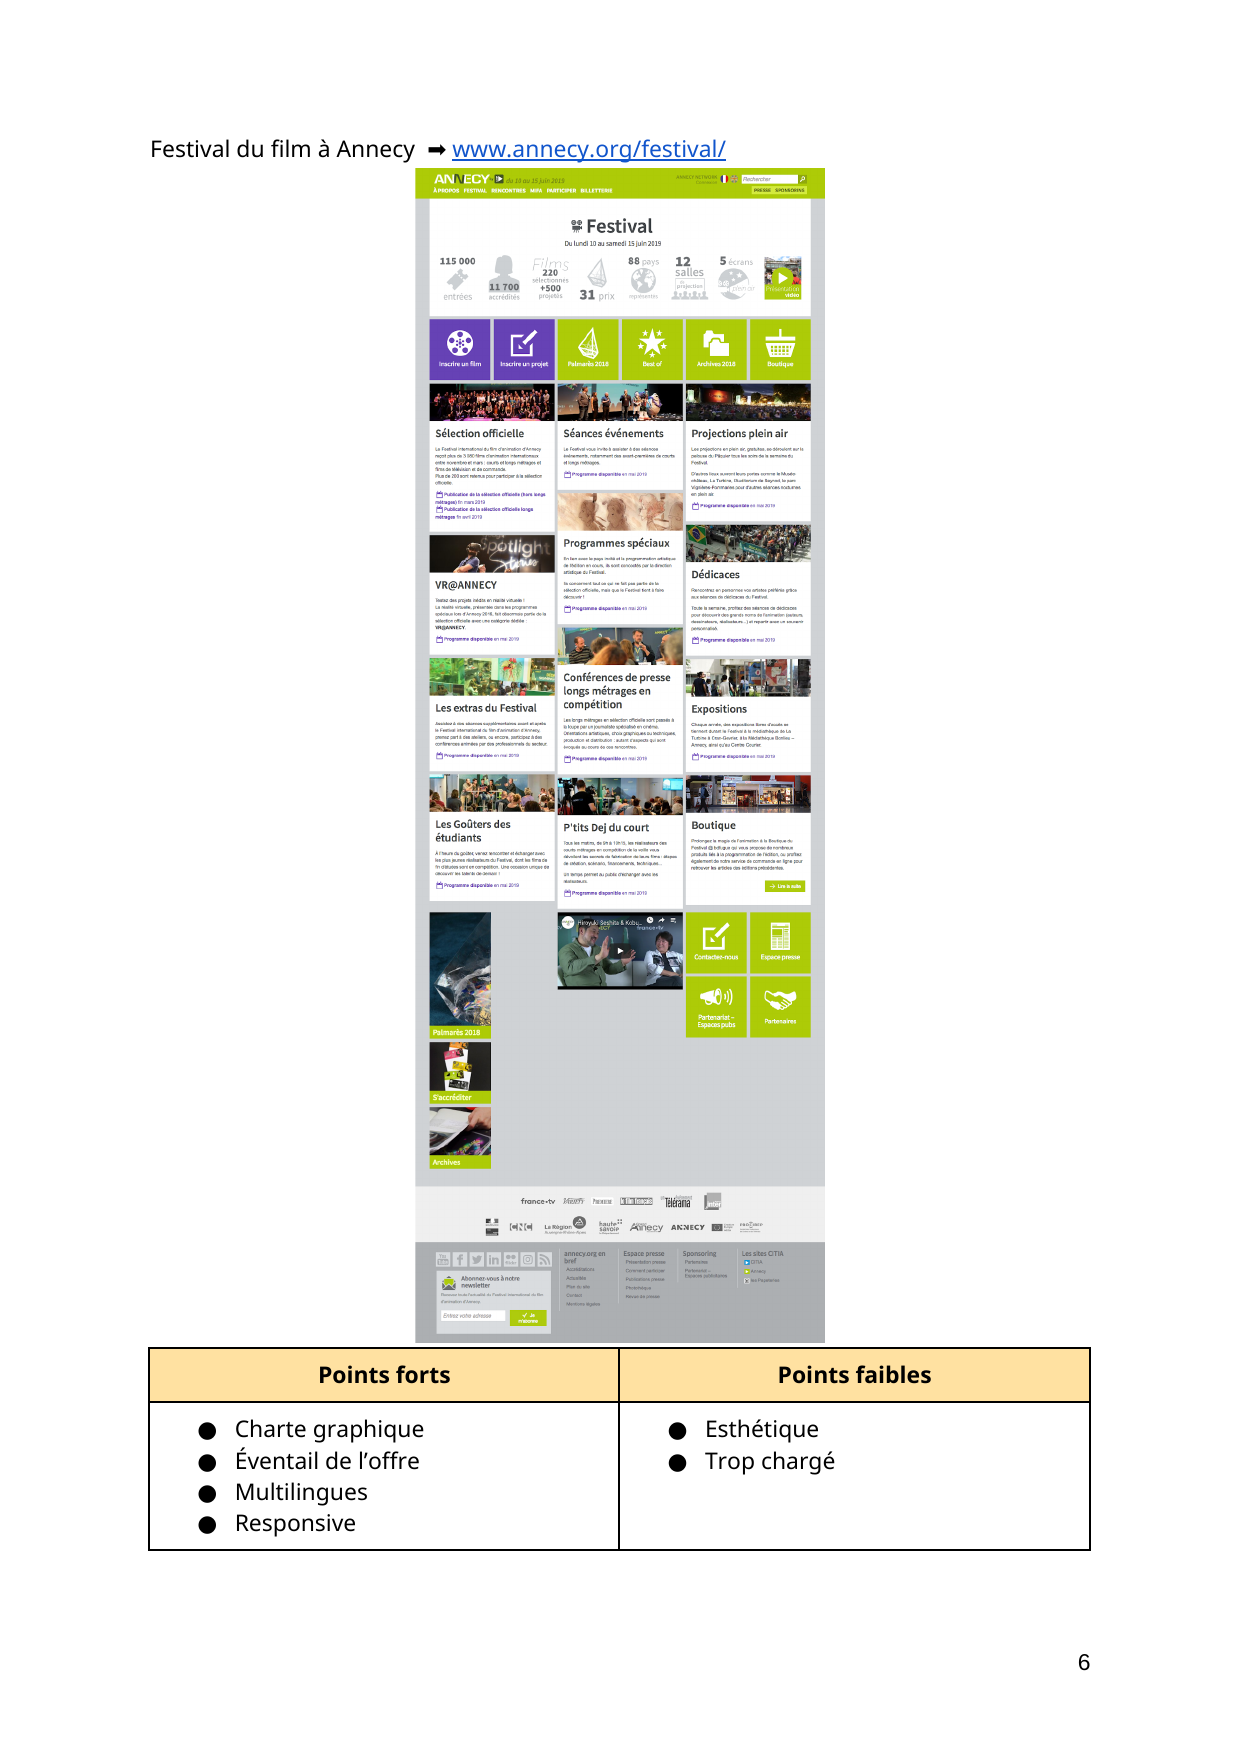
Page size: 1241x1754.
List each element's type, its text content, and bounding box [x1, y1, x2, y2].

text Festival du film à Annecy ➡︎ www.annecy.org/festival/ [150, 133, 1090, 164]
picture [415, 168, 825, 1343]
table_header Points faibles [620, 1349, 1089, 1401]
table_cell Esthétique Trop chargé [620, 1403, 1089, 1549]
table_header Points forts [150, 1349, 618, 1401]
table_cell Charte graphique Éventail de l’offre Multilingues Responsive [150, 1403, 618, 1549]
